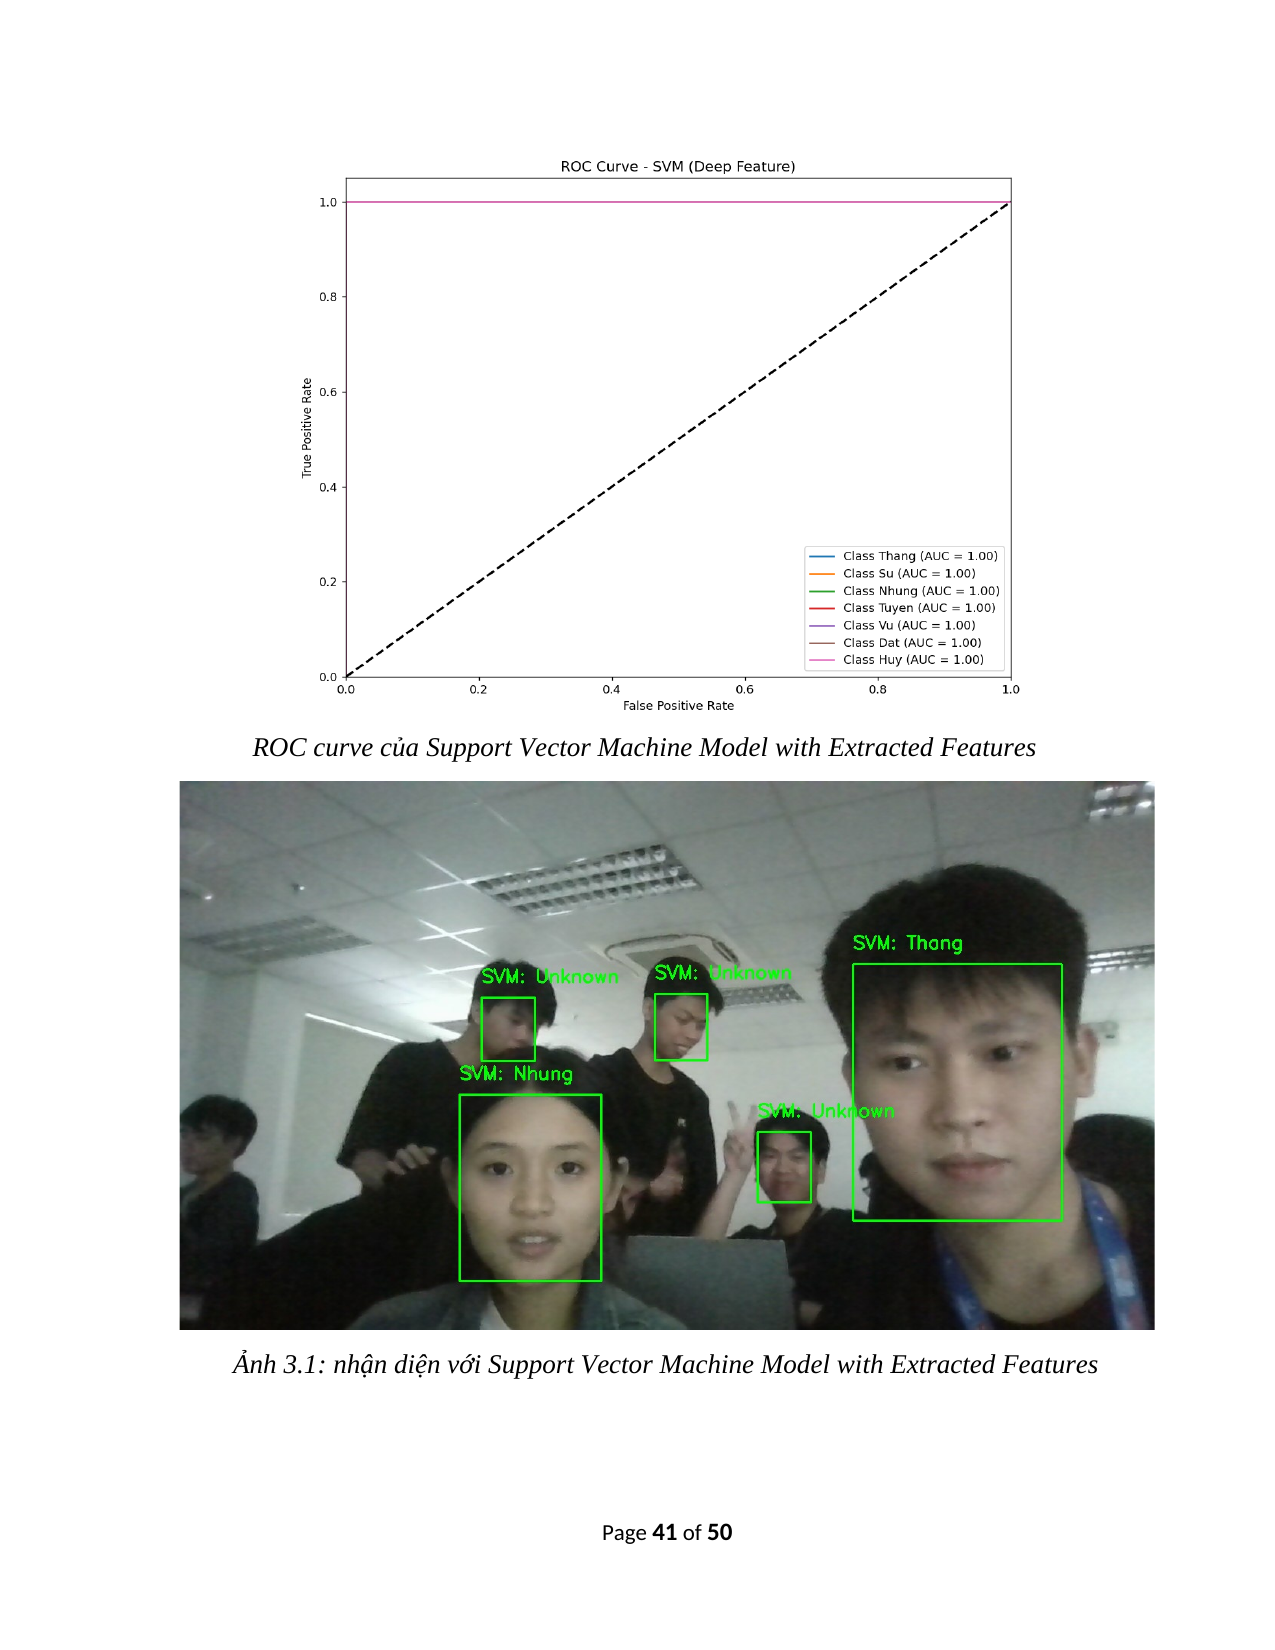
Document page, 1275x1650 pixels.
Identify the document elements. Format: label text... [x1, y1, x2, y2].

text Ảnh 3.1: nhận diện với Support Vector Machine Model with Extracted Features [177, 1348, 1157, 1379]
text ROC curve của Support Vector Machine Model with Extracted Features [177, 731, 1157, 762]
picture [257, 118, 1077, 712]
picture [179, 781, 1155, 1330]
